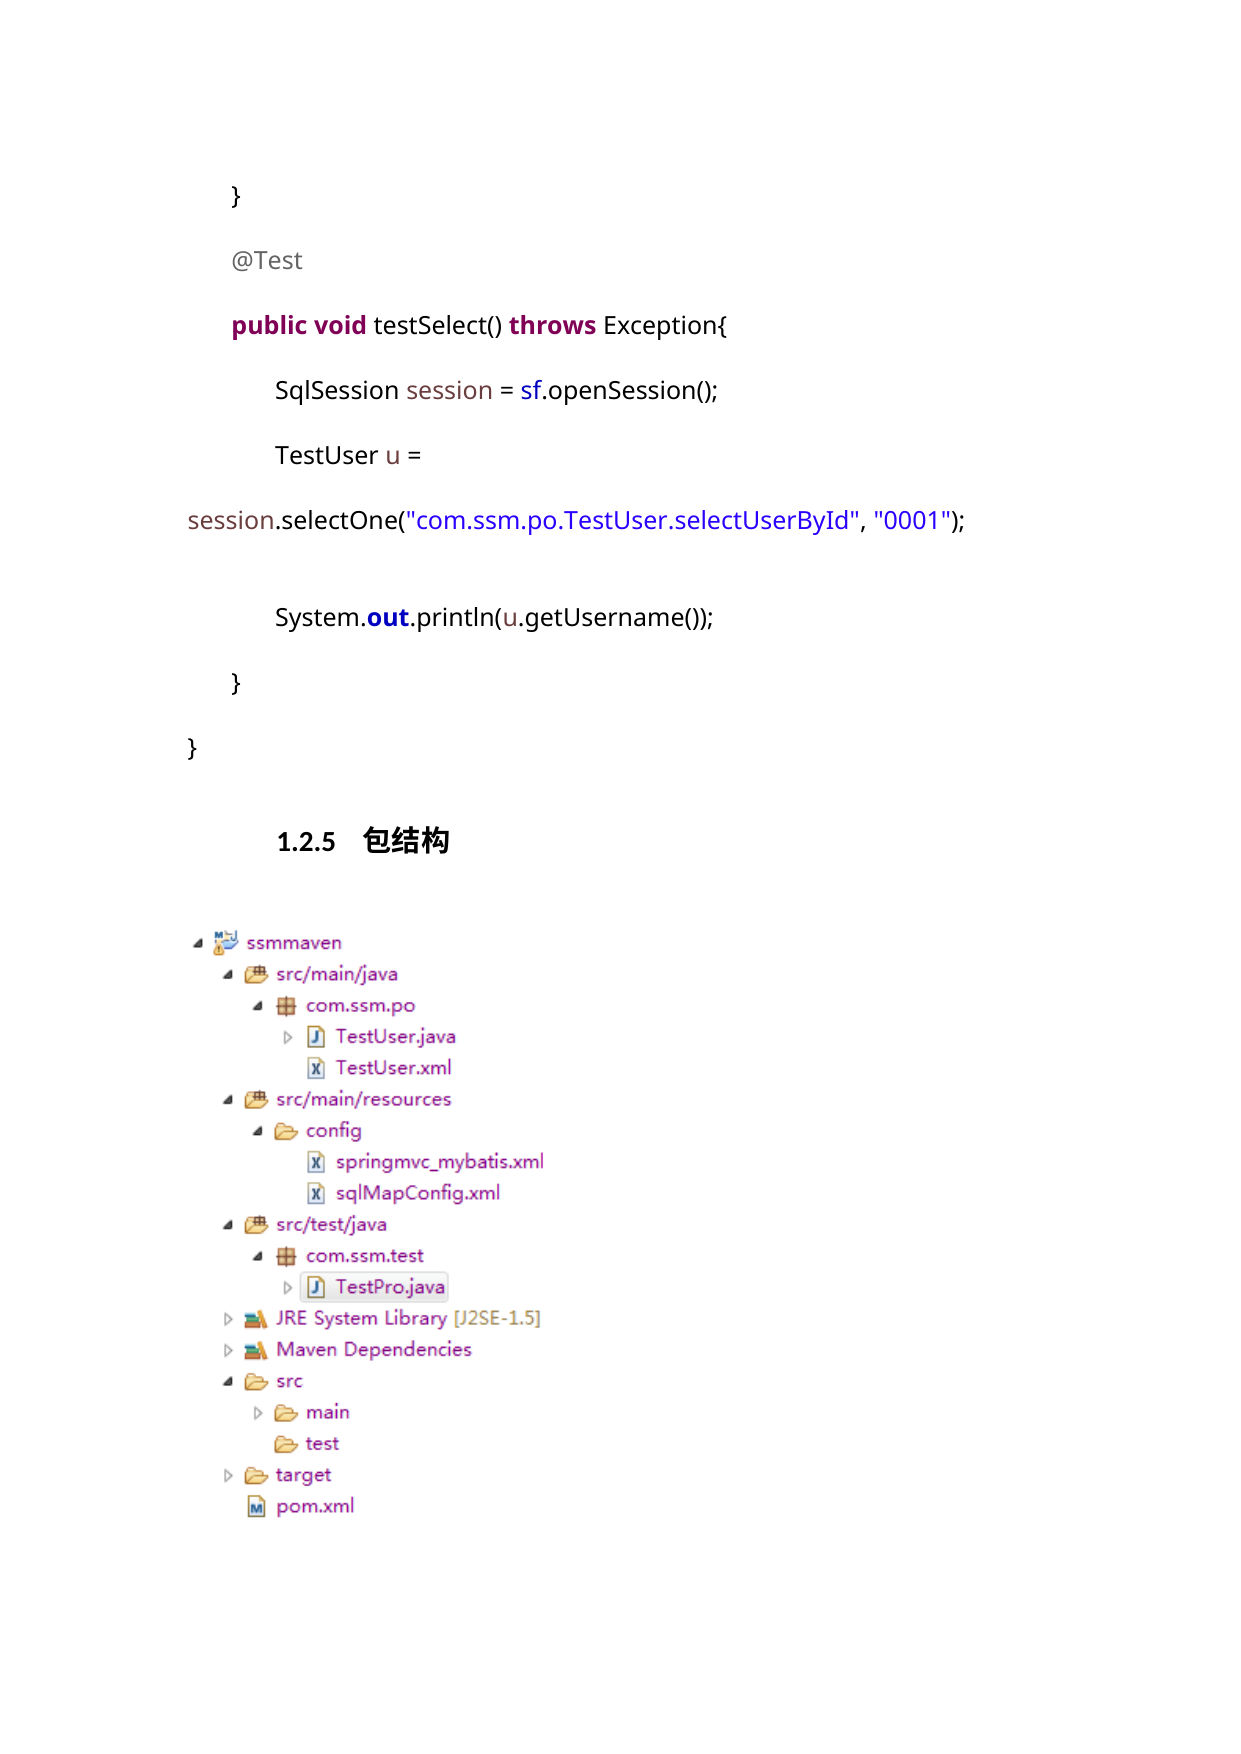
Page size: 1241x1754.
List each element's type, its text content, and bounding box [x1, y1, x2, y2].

subtitle 包结构 [276, 807, 1053, 872]
text SqlSession session = sf.openSession(); [187, 357, 1053, 422]
text public void testSelect() throws Exception{ [187, 292, 1053, 357]
text System.out.println(u.getUsername()); [187, 584, 1053, 649]
text } [187, 714, 1053, 779]
text } [187, 162, 1053, 227]
text @Test [187, 227, 1053, 292]
text } [187, 649, 1053, 714]
text TestUser u = session.selectOne("com.ssm.po.TestUser.selectUserById", "0001"); [187, 422, 1053, 552]
picture [187, 929, 564, 1544]
